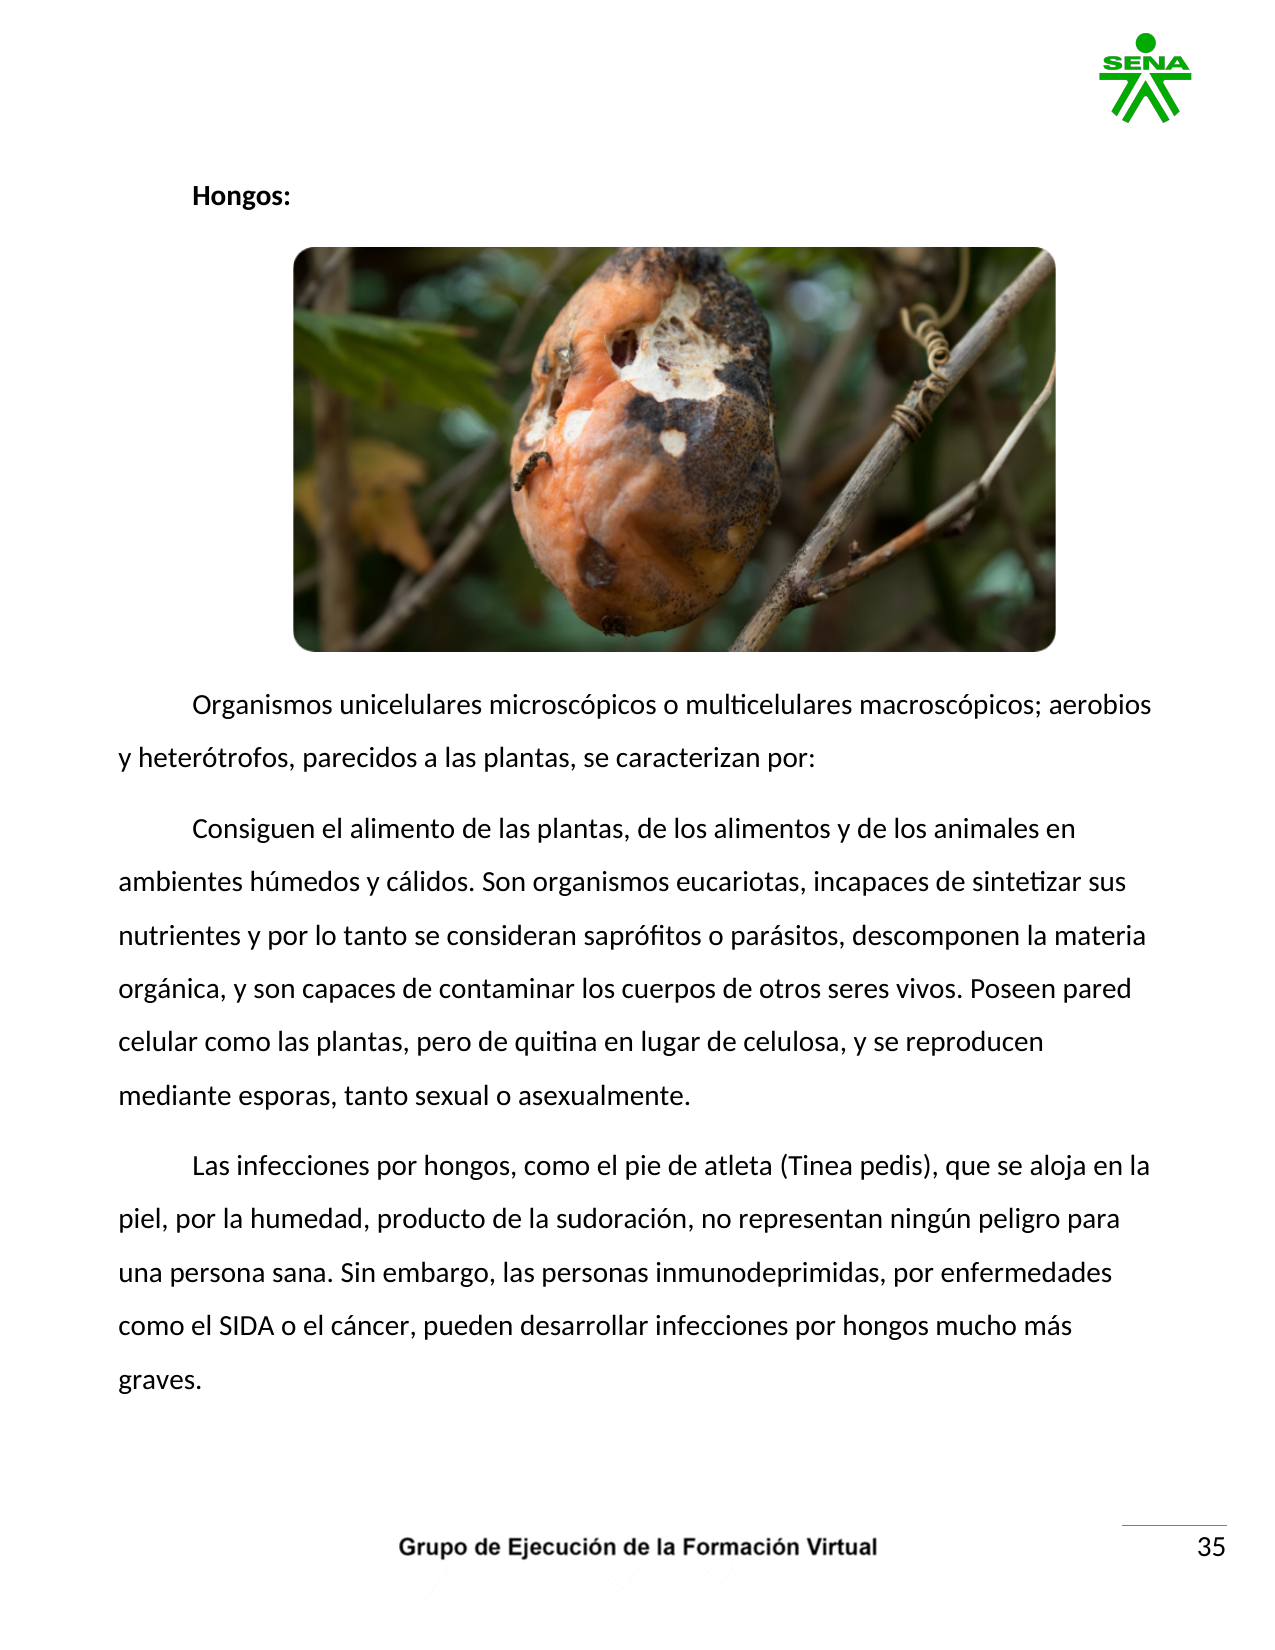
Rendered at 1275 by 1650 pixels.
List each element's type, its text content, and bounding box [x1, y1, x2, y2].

text Consiguen el alimento de las plantas, de los alimentos y de los animales en ambientes húmedos y cálidos. Son organismos eucariotas, incapaces de sintetizar sus nutrientes y por lo tanto se consideran saprófitos o parásitos, descomponen la materia orgánica, y son capaces de contaminar los cuerpos de otros seres vivos. Poseen pared celular como las plantas, pero de quitina en lugar de celulosa, y se reproducen mediante esporas, tanto sexual o asexualmente. [118, 810, 1157, 1112]
picture [0, 1486, 1275, 1598]
text Las infecciones por hongos, como el pie de atleta (Tinea pedis), que se aloja en la piel, por la humedad, producto de la sudoración, no representan ningún peligro para una persona sana. Sin embargo, las personas inmunodeprimidas, por enfermedades como el SIDA o el cáncer, pueden desarrollar infecciones por hongos mucho más graves. [118, 1147, 1157, 1396]
picture [293, 247, 1056, 652]
text Hongos: [118, 177, 1157, 213]
picture [1099, 33, 1192, 123]
text Organismos unicelulares microscópicos o multicelulares macroscópicos; aerobios y heterótrofos, parecidos a las plantas, se caracterizan por: [118, 686, 1157, 775]
